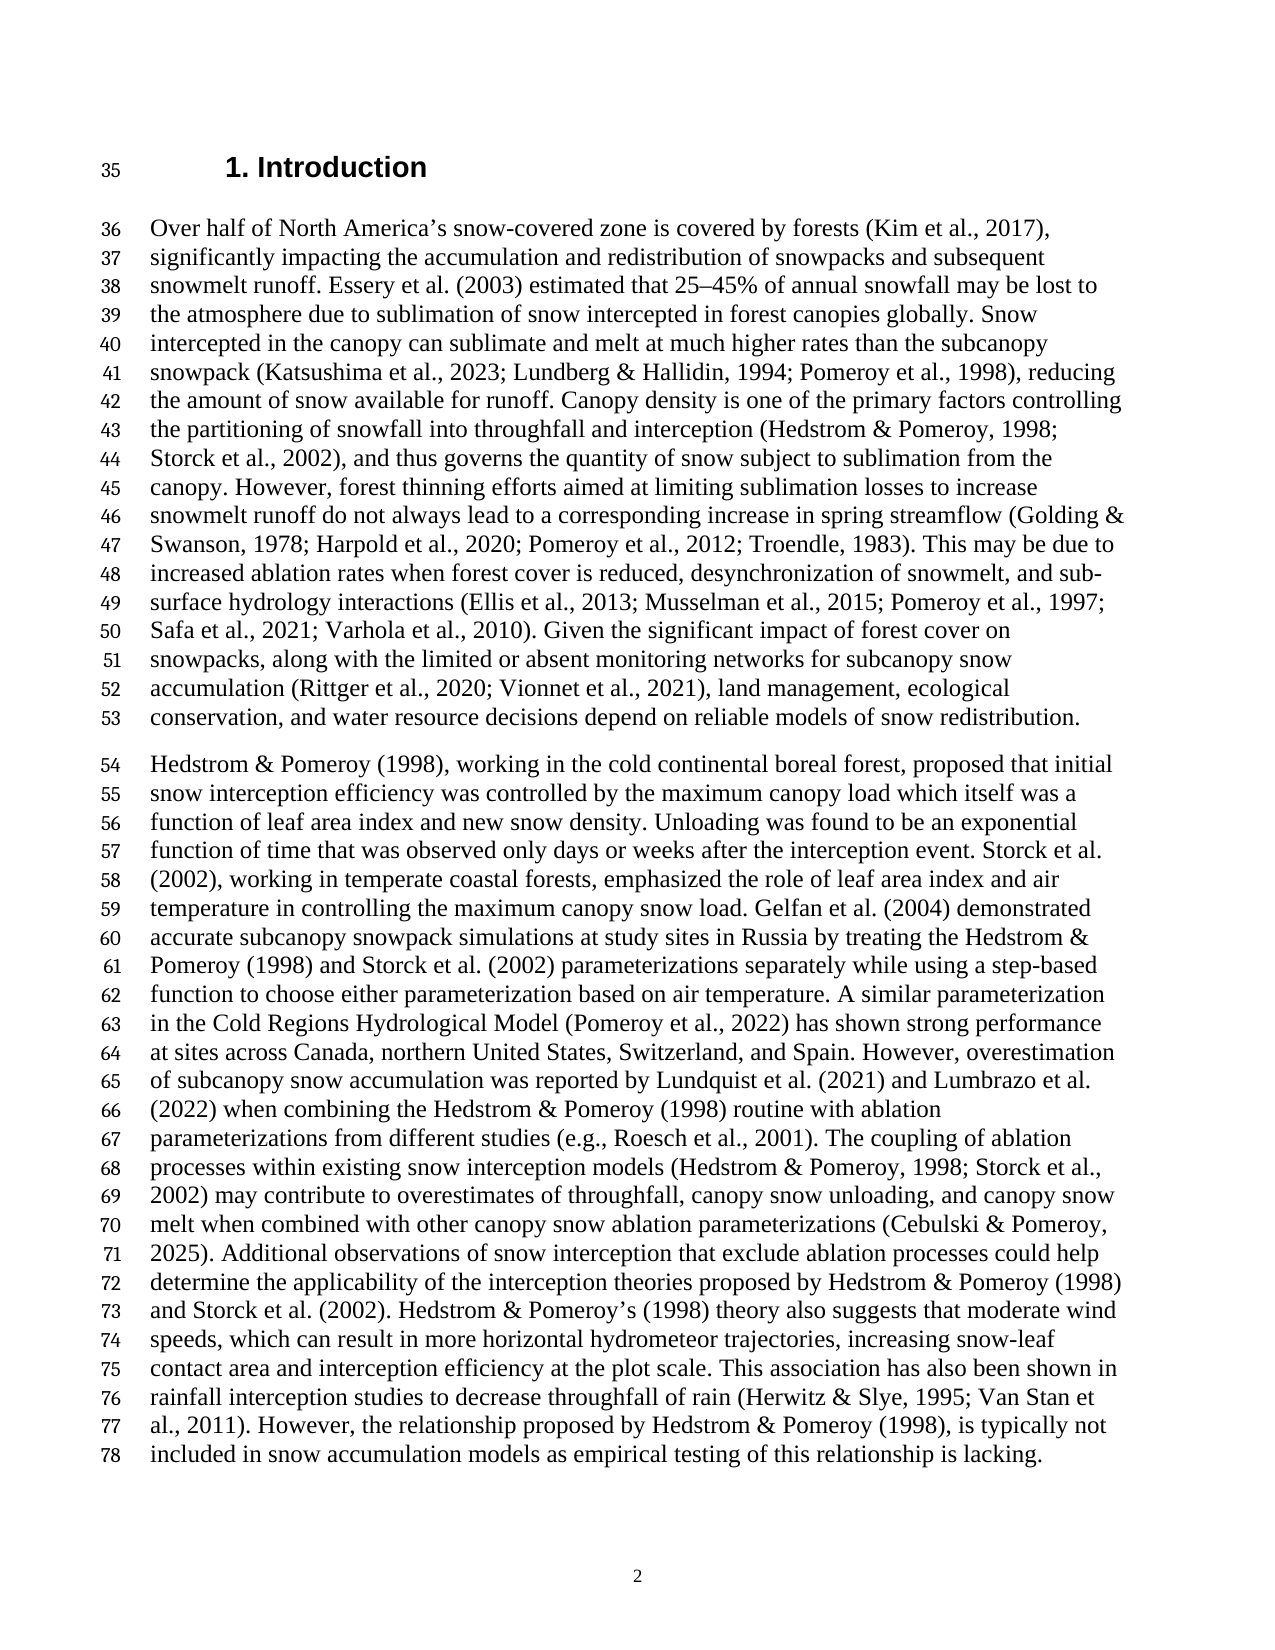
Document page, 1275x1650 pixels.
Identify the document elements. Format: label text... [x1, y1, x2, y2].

subtitle 1. Introduction [150, 150, 1125, 183]
text Hedstrom & Pomeroy (1998), working in the cold continental boreal forest, proposed that initial snow interception efficiency was controlled by the maximum canopy load which itself was a function of leaf area index and new snow density. Unloading was found to be an exponential function of time that was observed only days or weeks after the interception event. Storck et al. (2002), working in temperate coastal forests, emphasized the role of leaf area index and air temperature in controlling the maximum canopy snow load. Gelfan et al. (2004) demonstrated accurate subcanopy snowpack simulations at study sites in Russia by treating the Hedstrom & Pomeroy (1998) and Storck et al. (2002) parameterizations separately while using a step-based function to choose either parameterization based on air temperature. A similar parameterization in the Cold Regions Hydrological Model (Pomeroy et al., 2022) has shown strong performance at sites across Canada, northern United States, Switzerland, and Spain. However, overestimation of subcanopy snow accumulation was reported by Lundquist et al. (2021) and Lumbrazo et al. (2022) when combining the Hedstrom & Pomeroy (1998) routine with ablation parameterizations from different studies (e.g., Roesch et al., 2001). The coupling of ablation processes within existing snow interception models (Hedstrom & Pomeroy, 1998; Storck et al., 2002) may contribute to overestimates of throughfall, canopy snow unloading, and canopy snow melt when combined with other canopy snow ablation parameterizations (Cebulski & Pomeroy, 2025). Additional observations of snow interception that exclude ablation processes could help determine the applicability of the interception theories proposed by Hedstrom & Pomeroy (1998) and Storck et al. (2002). Hedstrom & Pomeroy’s (1998) theory also suggests that moderate wind speeds, which can result in more horizontal hydrometeor trajectories, increasing snow-leaf contact area and interception efficiency at the plot scale. This association has also been shown in rainfall interception studies to decrease throughfall of rain (Herwitz & Slye, 1995; Van Stan et al., 2011). However, the relationship proposed by Hedstrom & Pomeroy (1998), is typically not included in snow accumulation models as empirical testing of this relationship is lacking. [150, 749, 1125, 1468]
text Over half of North America’s snow-covered zone is covered by forests (Kim et al., 2017), significantly impacting the accumulation and redistribution of snowpacks and subsequent snowmelt runoff. Essery et al. (2003) estimated that 25–45% of annual snowfall may be lost to the atmosphere due to sublimation of snow intercepted in forest canopies globally. Snow intercepted in the canopy can sublimate and melt at much higher rates than the subcanopy snowpack (Katsushima et al., 2023; Lundberg & Hallidin, 1994; Pomeroy et al., 1998), reducing the amount of snow available for runoff. Canopy density is one of the primary factors controlling the partitioning of snowfall into throughfall and interception (Hedstrom & Pomeroy, 1998; Storck et al., 2002), and thus governs the quantity of snow subject to sublimation from the canopy. However, forest thinning efforts aimed at limiting sublimation losses to increase snowmelt runoff do not always lead to a corresponding increase in spring streamflow (Golding & Swanson, 1978; Harpold et al., 2020; Pomeroy et al., 2012; Troendle, 1983). This may be due to increased ablation rates when forest cover is reduced, desynchronization of snowmelt, and sub-surface hydrology interactions (Ellis et al., 2013; Musselman et al., 2015; Pomeroy et al., 1997; Safa et al., 2021; Varhola et al., 2010). Given the significant impact of forest cover on snowpacks, along with the limited or absent monitoring networks for subcanopy snow accumulation (Rittger et al., 2020; Vionnet et al., 2021), land management, ecological conservation, and water resource decisions depend on reliable models of snow redistribution. [150, 213, 1125, 731]
